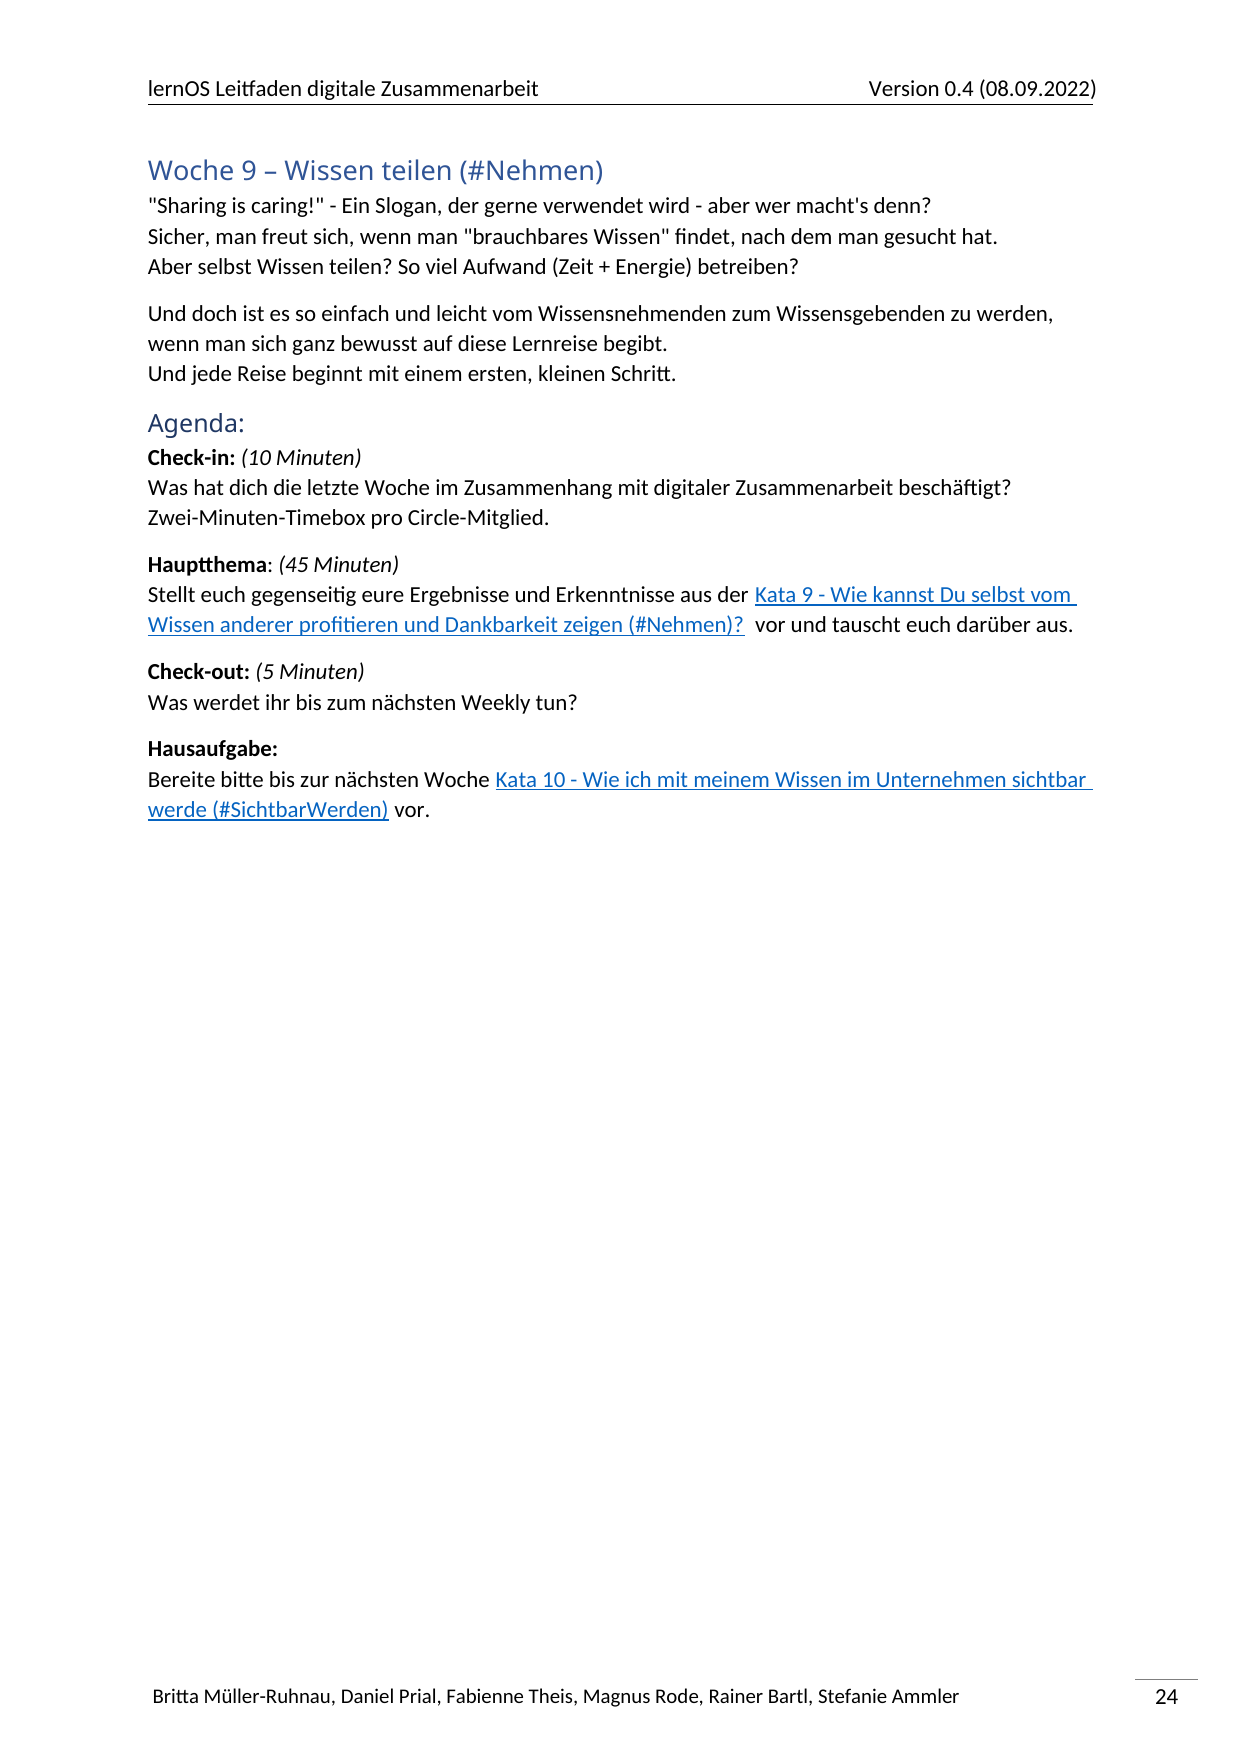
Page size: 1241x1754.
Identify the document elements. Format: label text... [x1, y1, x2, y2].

text Hausaufgabe: Bereite bitte bis zur nächsten Woche Kata 10 - Wie ich mit meinem Wissen im Unternehmen sichtbar werde (#SichtbarWerden) vor. [148, 734, 1093, 823]
text Check-out: (5 Minuten) Was werdet ihr bis zum nächsten Weekly tun? [148, 657, 1093, 716]
subtitle Woche 9 – Wissen teilen (#Nehmen) [148, 152, 1093, 189]
text "Sharing is caring!" - Ein Slogan, der gerne verwendet wird - aber wer macht's denn? Sicher, man freut sich, wenn man "brauchbares Wissen" findet, nach dem man gesucht hat. Aber selbst Wissen teilen? So viel Aufwand (Zeit + Energie) betreiben? [148, 192, 1093, 280]
text Hauptthema: (45 Minuten) Stellt euch gegenseitig eure Ergebnisse und Erkenntnisse aus der Kata 9 - Wie kannst Du selbst vom Wissen anderer profitieren und Dankbarkeit zeigen (#Nehmen)? vor und tauscht euch darüber aus. [148, 550, 1093, 639]
subtitle Agenda: [148, 406, 1093, 440]
text Und doch ist es so einfach und leicht vom Wissensnehmenden zum Wissensgebenden zu werden, wenn man sich ganz bewusst auf diese Lernreise begibt. Und jede Reise beginnt mit einem ersten, kleinen Schritt. [148, 299, 1093, 387]
text Check-in: (10 Minuten) Was hat dich die letzte Woche im Zusammenhang mit digitaler Zusammenarbeit beschäftigt? Zwei-Minuten-Timebox pro Circle-Mitglied. [148, 443, 1093, 531]
